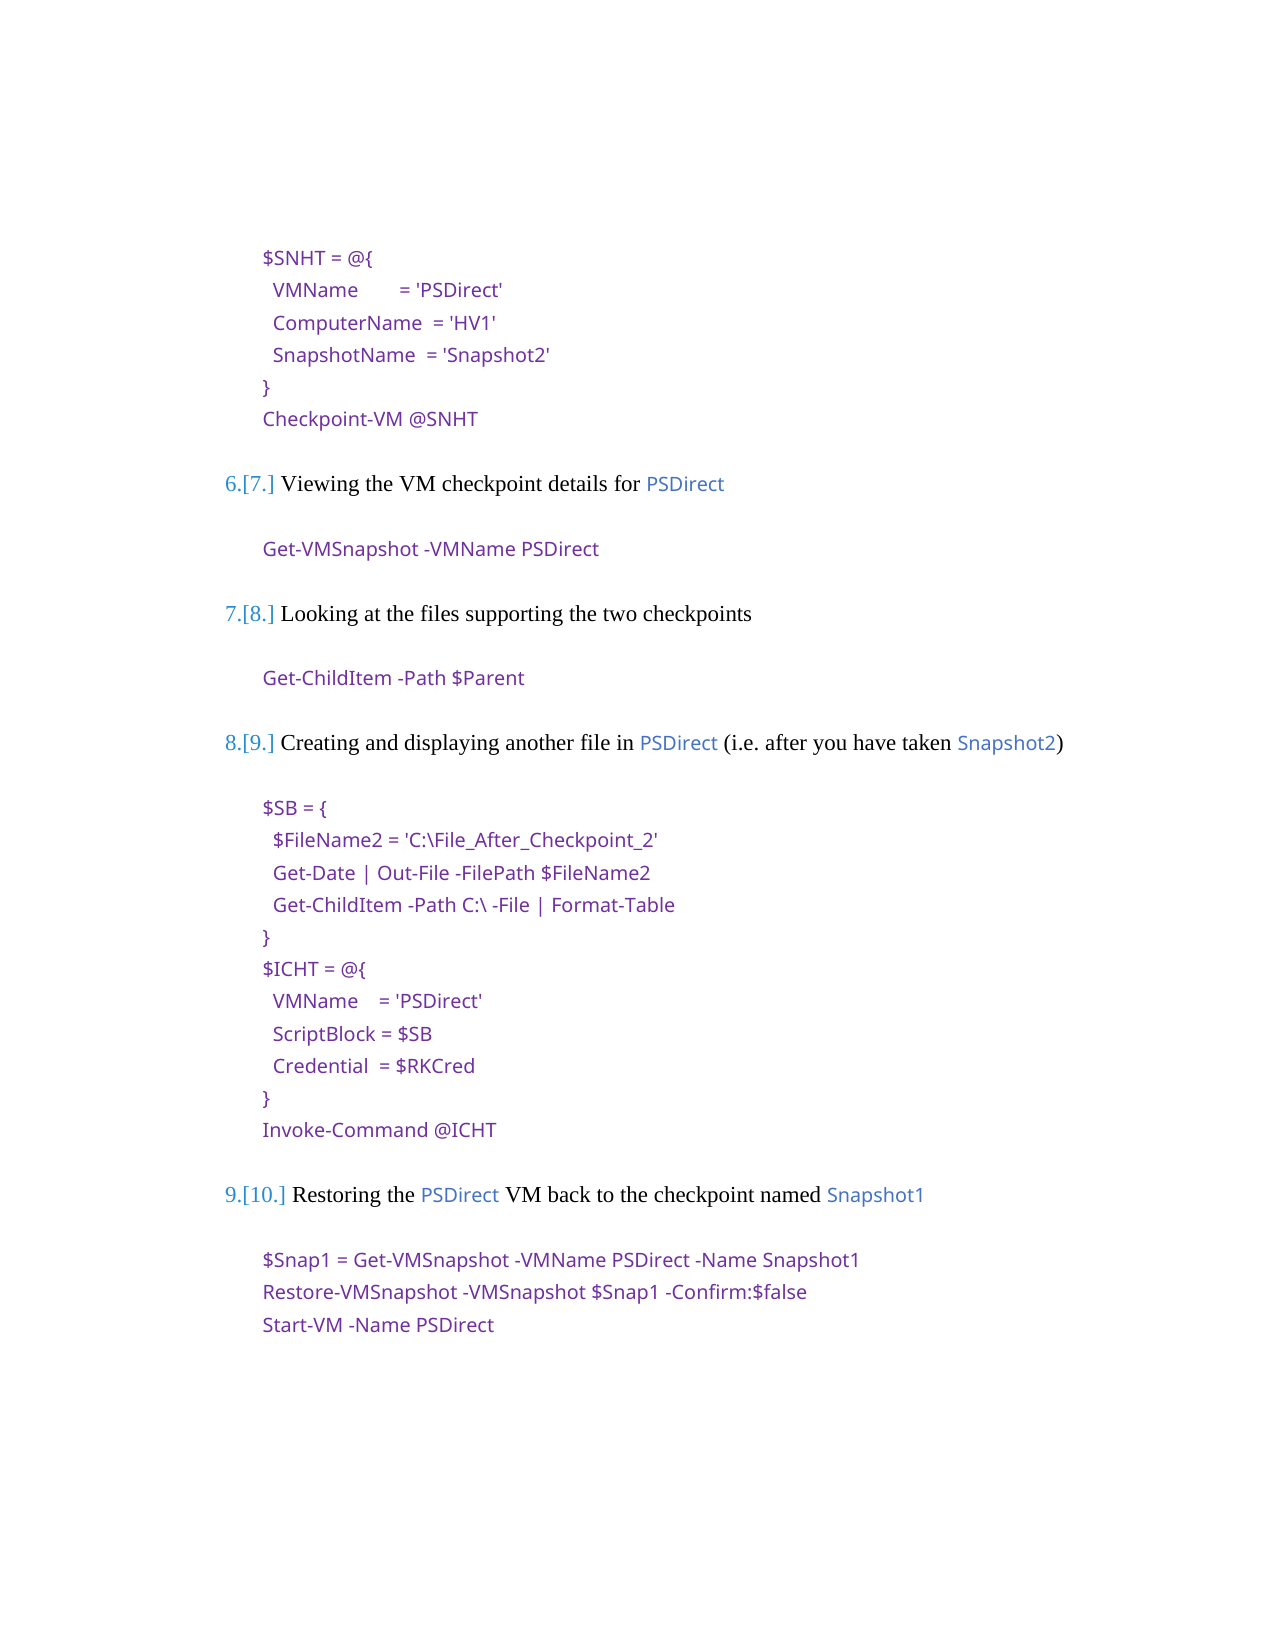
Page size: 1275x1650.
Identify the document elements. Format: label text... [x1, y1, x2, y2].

text $FileName2 = 'C:\File_After_Checkpoint_2' [262, 827, 1050, 854]
text Checkpoint-VM @SNHT [262, 405, 1050, 432]
text Start-VM -Name PSDirect [262, 1311, 1050, 1338]
text Restoring the PSDirect VM back to the checkpoint named Snapshot1 [225, 1181, 1012, 1208]
text } [262, 373, 1050, 400]
text $SB = { [262, 794, 1050, 822]
text } [262, 1084, 1050, 1111]
text Invoke-Command @ICHT [262, 1116, 1050, 1143]
text SnapshotName = 'Snapshot2' [262, 341, 1050, 368]
text Get-Date | Out-File -FilePath $FileName2 [262, 859, 1050, 886]
text Get-ChildItem -Path $Parent [262, 664, 1050, 692]
text VMName = 'PSDirect' [262, 988, 1050, 1015]
text ComputerName = 'HV1' [262, 309, 1050, 336]
text $ICHT = @{ [262, 956, 1050, 982]
text Credential = $RKCred [262, 1052, 1050, 1079]
text VMName = 'PSDirect' [262, 277, 1050, 304]
text $Snap1 = Get-VMSnapshot -VMName PSDirect -Name Snapshot1 [262, 1246, 1050, 1273]
text ScriptBlock = $SB [262, 1020, 1050, 1047]
text Get-VMSnapshot -VMName PSDirect [262, 535, 1050, 562]
text Creating and displaying another file in PSDirect (i.e. after you have taken Snapshot2) [225, 729, 1111, 756]
text Restore-VMSnapshot -VMSnapshot $Snap1 -Confirm:$false [262, 1279, 1050, 1306]
text $SNHT = @{ [262, 244, 1050, 271]
text Viewing the VM checkpoint details for PSDirect [225, 470, 1012, 497]
text } [262, 923, 1050, 950]
text Looking at the files supporting the two checkpoints [225, 600, 1012, 626]
text Get-ChildItem -Path C:\ -File | Format-Table [262, 891, 1050, 918]
